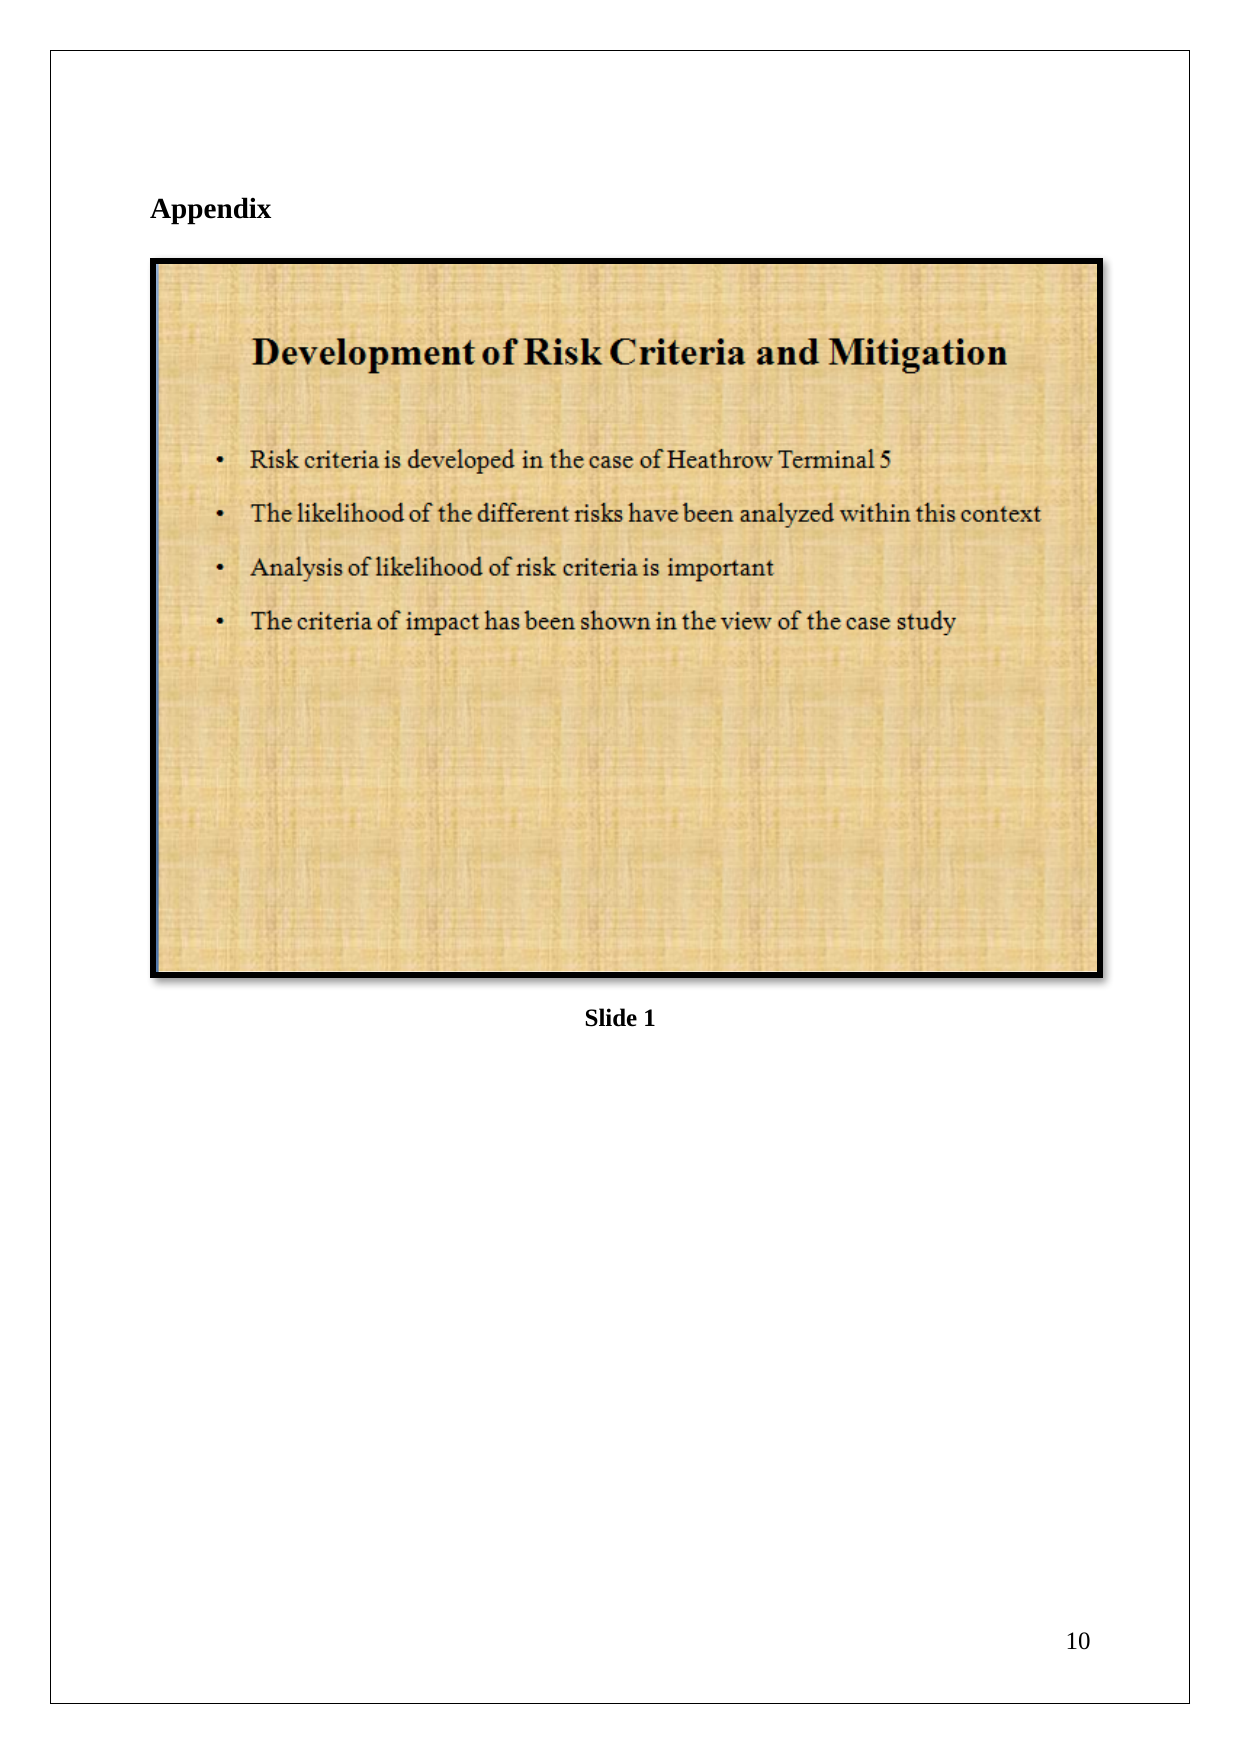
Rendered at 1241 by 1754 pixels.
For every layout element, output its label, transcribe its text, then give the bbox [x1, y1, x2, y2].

subtitle Appendix [150, 192, 1090, 225]
text Slide 1 [150, 1003, 1090, 1032]
picture [156, 264, 1097, 972]
